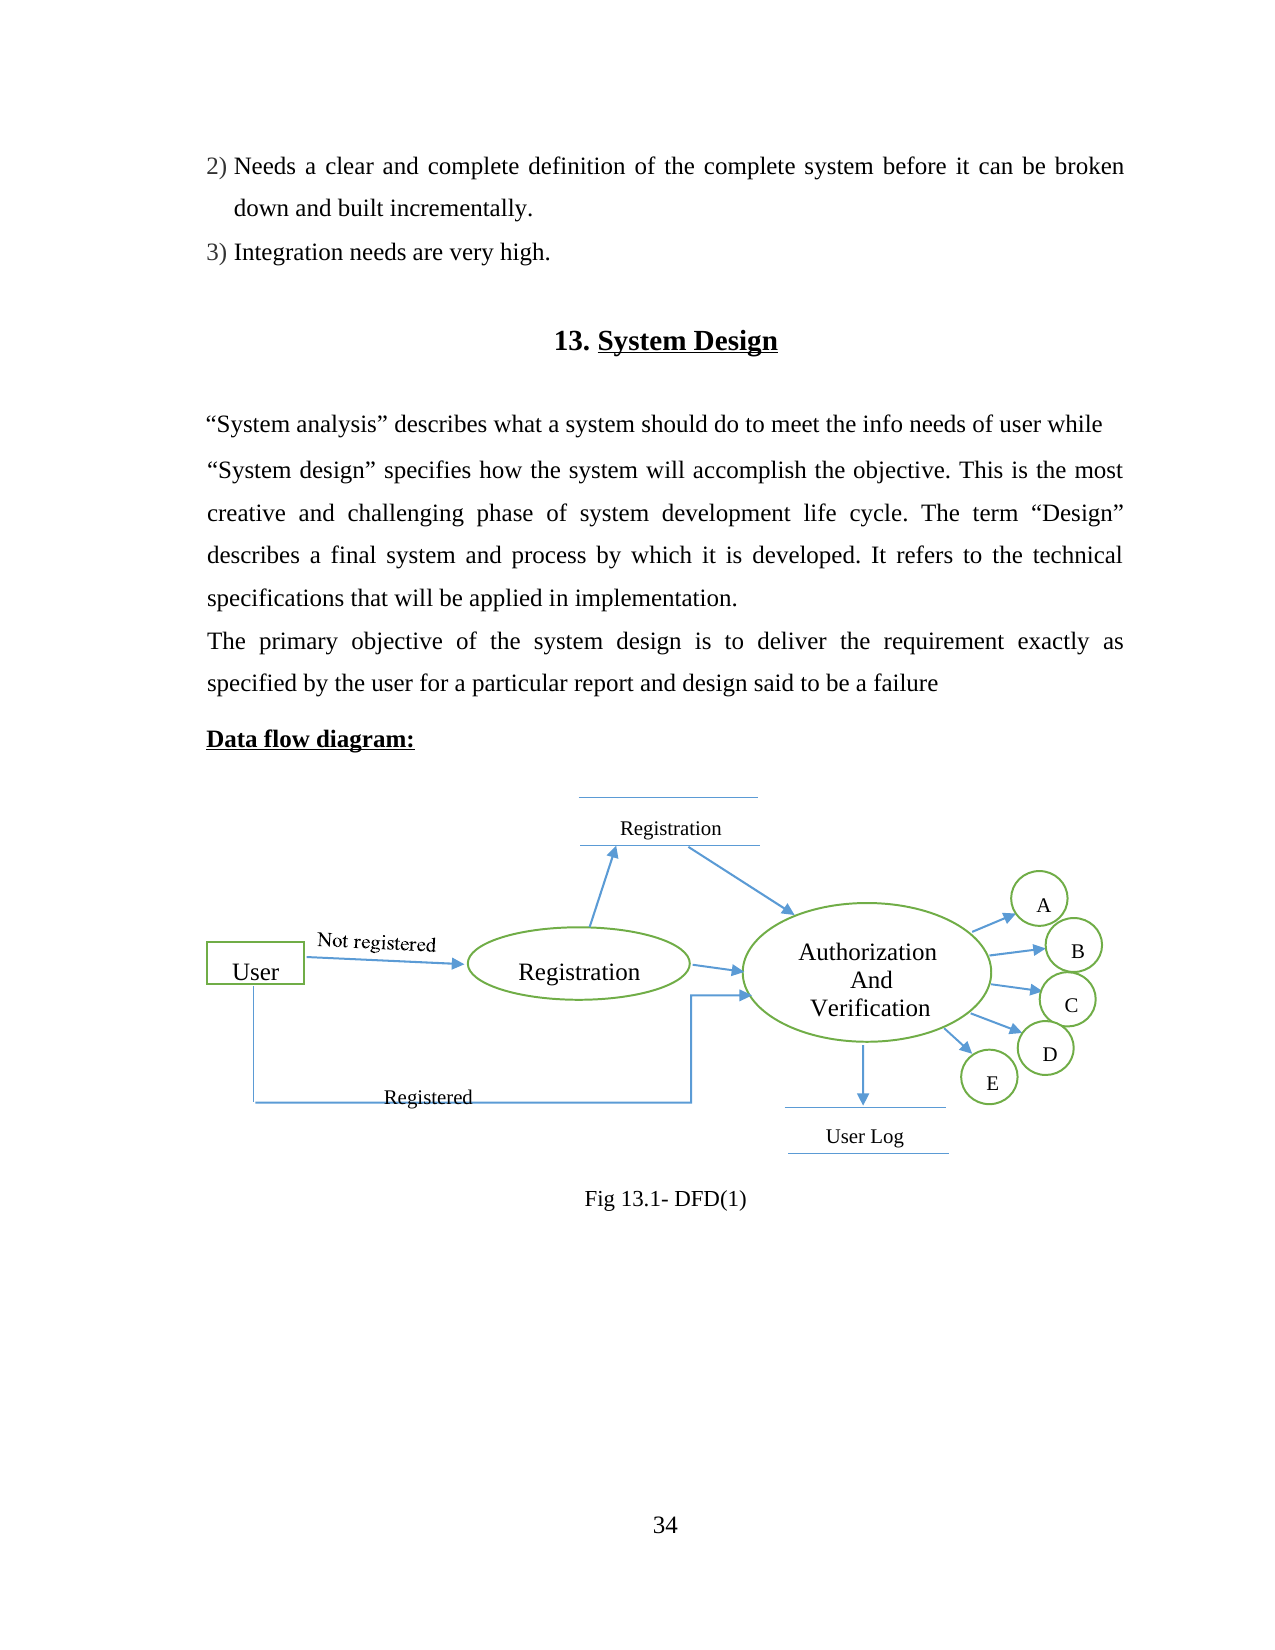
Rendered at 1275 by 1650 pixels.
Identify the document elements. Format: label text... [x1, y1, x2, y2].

picture [1070, 934, 1092, 964]
picture [825, 1119, 930, 1149]
picture [302, 926, 456, 959]
list Needs a clear and complete definition of the complete system before it can be broken down and built incrementally. [206, 151, 1126, 222]
text Data flow diagram: [206, 724, 808, 752]
picture [231, 951, 294, 987]
picture [1036, 887, 1058, 918]
picture [986, 1066, 1006, 1096]
text “System design” specifies how the system will accomplish the objective. This is the most creative and challenging phase of system development life cycle. The term “Design” describes a final system and process by which it is developed. It refers to the technical specifications that will be applied in implementation. [207, 455, 1125, 611]
picture [1064, 988, 1085, 1018]
picture [518, 951, 680, 987]
text “System analysis” describes what a system should do to meet the info needs of user while [205, 409, 1185, 438]
picture [798, 932, 991, 1024]
subtitle 13. System Design [187, 323, 1144, 356]
picture [619, 810, 755, 841]
picture [383, 1104, 502, 1110]
text The primary objective of the system design is to deliver the requirement exactly as specified by the user for a particular report and design said to be a failure [207, 626, 1125, 697]
picture [383, 1080, 502, 1101]
list Integration needs are very high. [206, 237, 1126, 265]
picture [1041, 1037, 1064, 1067]
